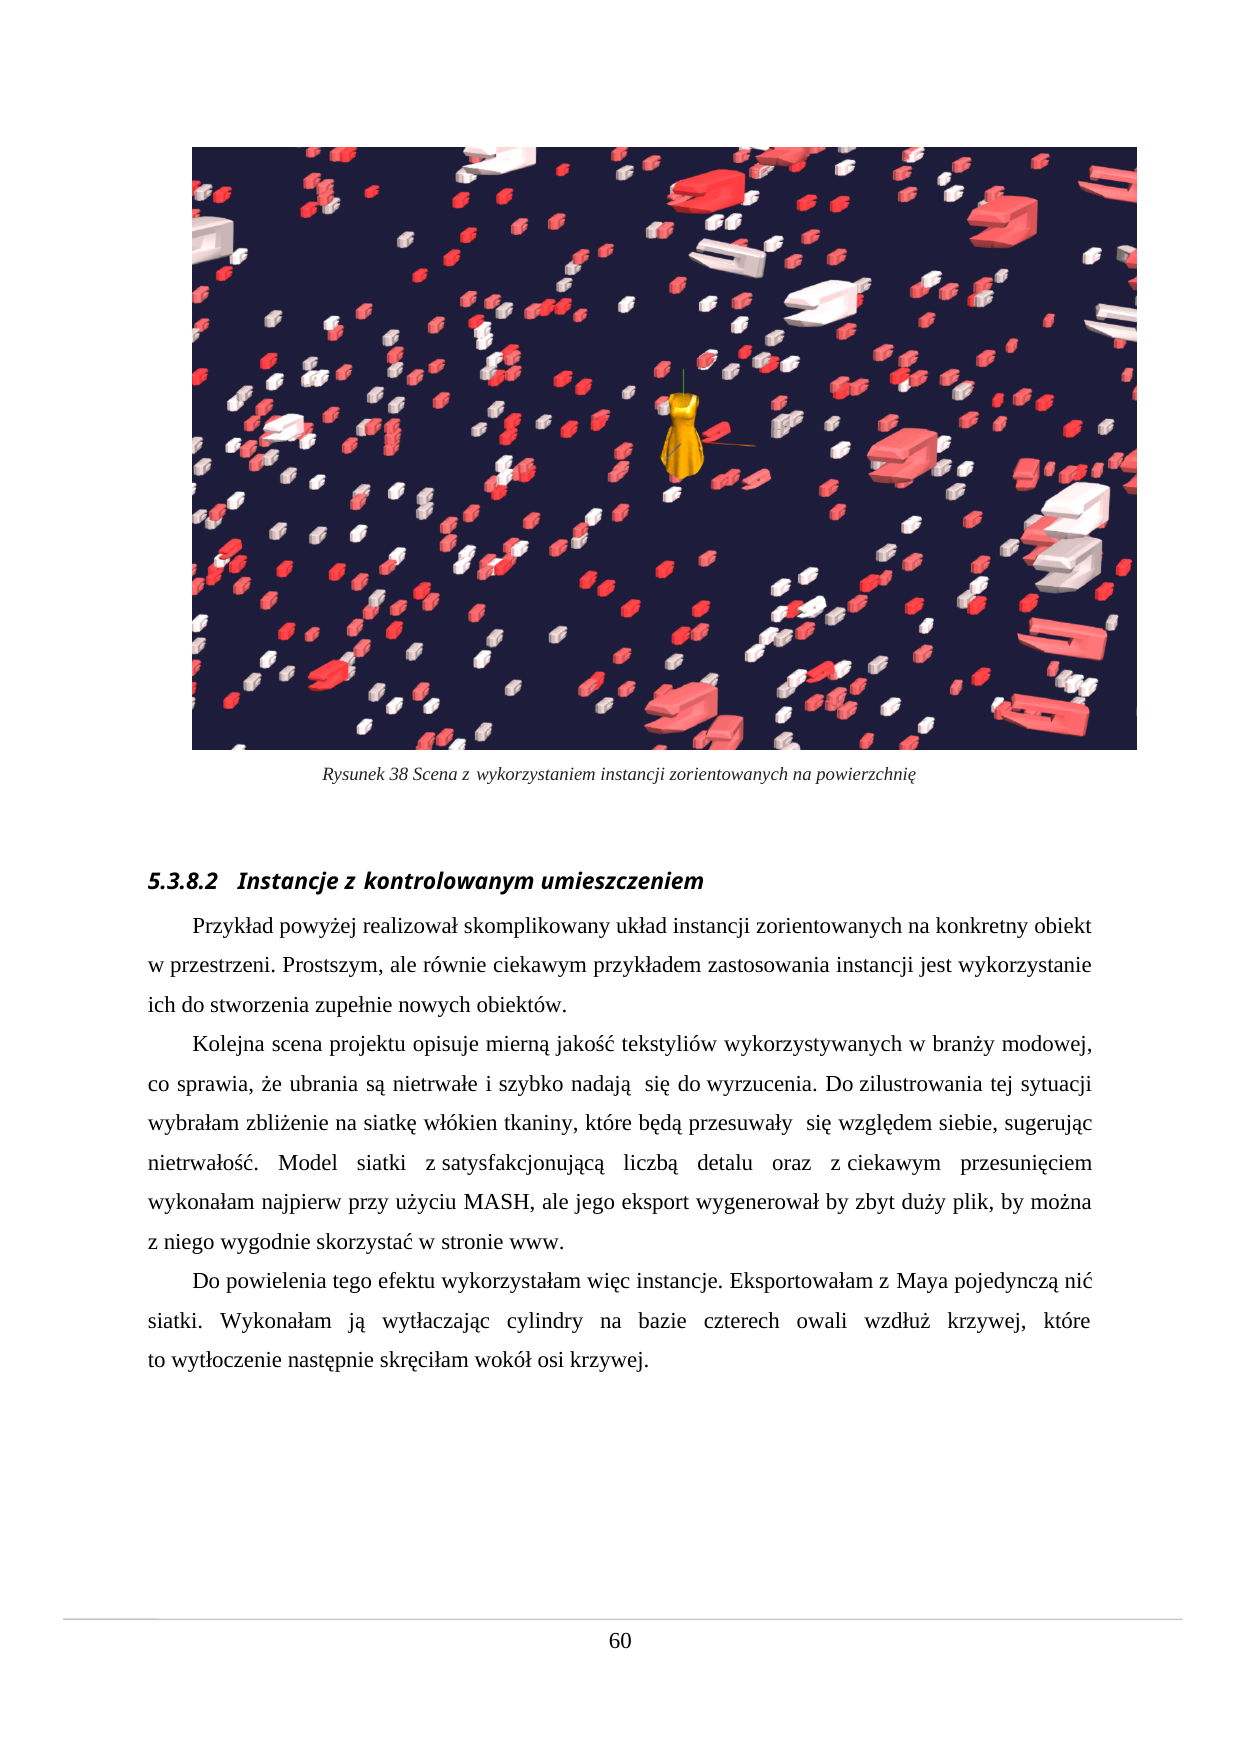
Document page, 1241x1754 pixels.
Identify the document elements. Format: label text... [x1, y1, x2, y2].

text Kolejna scena projektu opisuje mierną jakość tekstyliów wykorzystywanych w branży modowej, co sprawia, że ubrania są nietrwałe i szybko nadają się do wyrzucenia. Do zilustrowania tej sytuacji wybrałam zbliżenie na siatkę włókien tkaniny, które będą przesuwały się względem siebie, sugerując nietrwałość. Model siatki z satysfakcjonującą liczbą detalu oraz z ciekawym przesunięciem wykonałam najpierw przy użyciu MASH, ale jego eksport wygenerował by zbyt duży plik, by można z niego wygodnie skorzystać w stronie www. [148, 1031, 1093, 1254]
text Przykład powyżej realizował skomplikowany układ instancji zorientowanych na konkretny obiekt w przestrzeni. Prostszym, ale równie ciekawym przykładem zastosowania instancji jest wykorzystanie ich do stworzenia zupełnie nowych obiektów. [148, 912, 1093, 1017]
picture [192, 147, 1137, 750]
subtitle Instancje z kontrolowanym umieszczeniem [148, 865, 1093, 896]
text Do powielenia tego efektu wykorzystałam więc instancje. Eksportowałam z Maya pojedynczą nić siatki. Wykonałam ją wytłaczając cylindry na bazie czterech owali wzdłuż krzywej, które to wytłoczenie następnie skręciłam wokół osi krzywej. [148, 1267, 1093, 1373]
